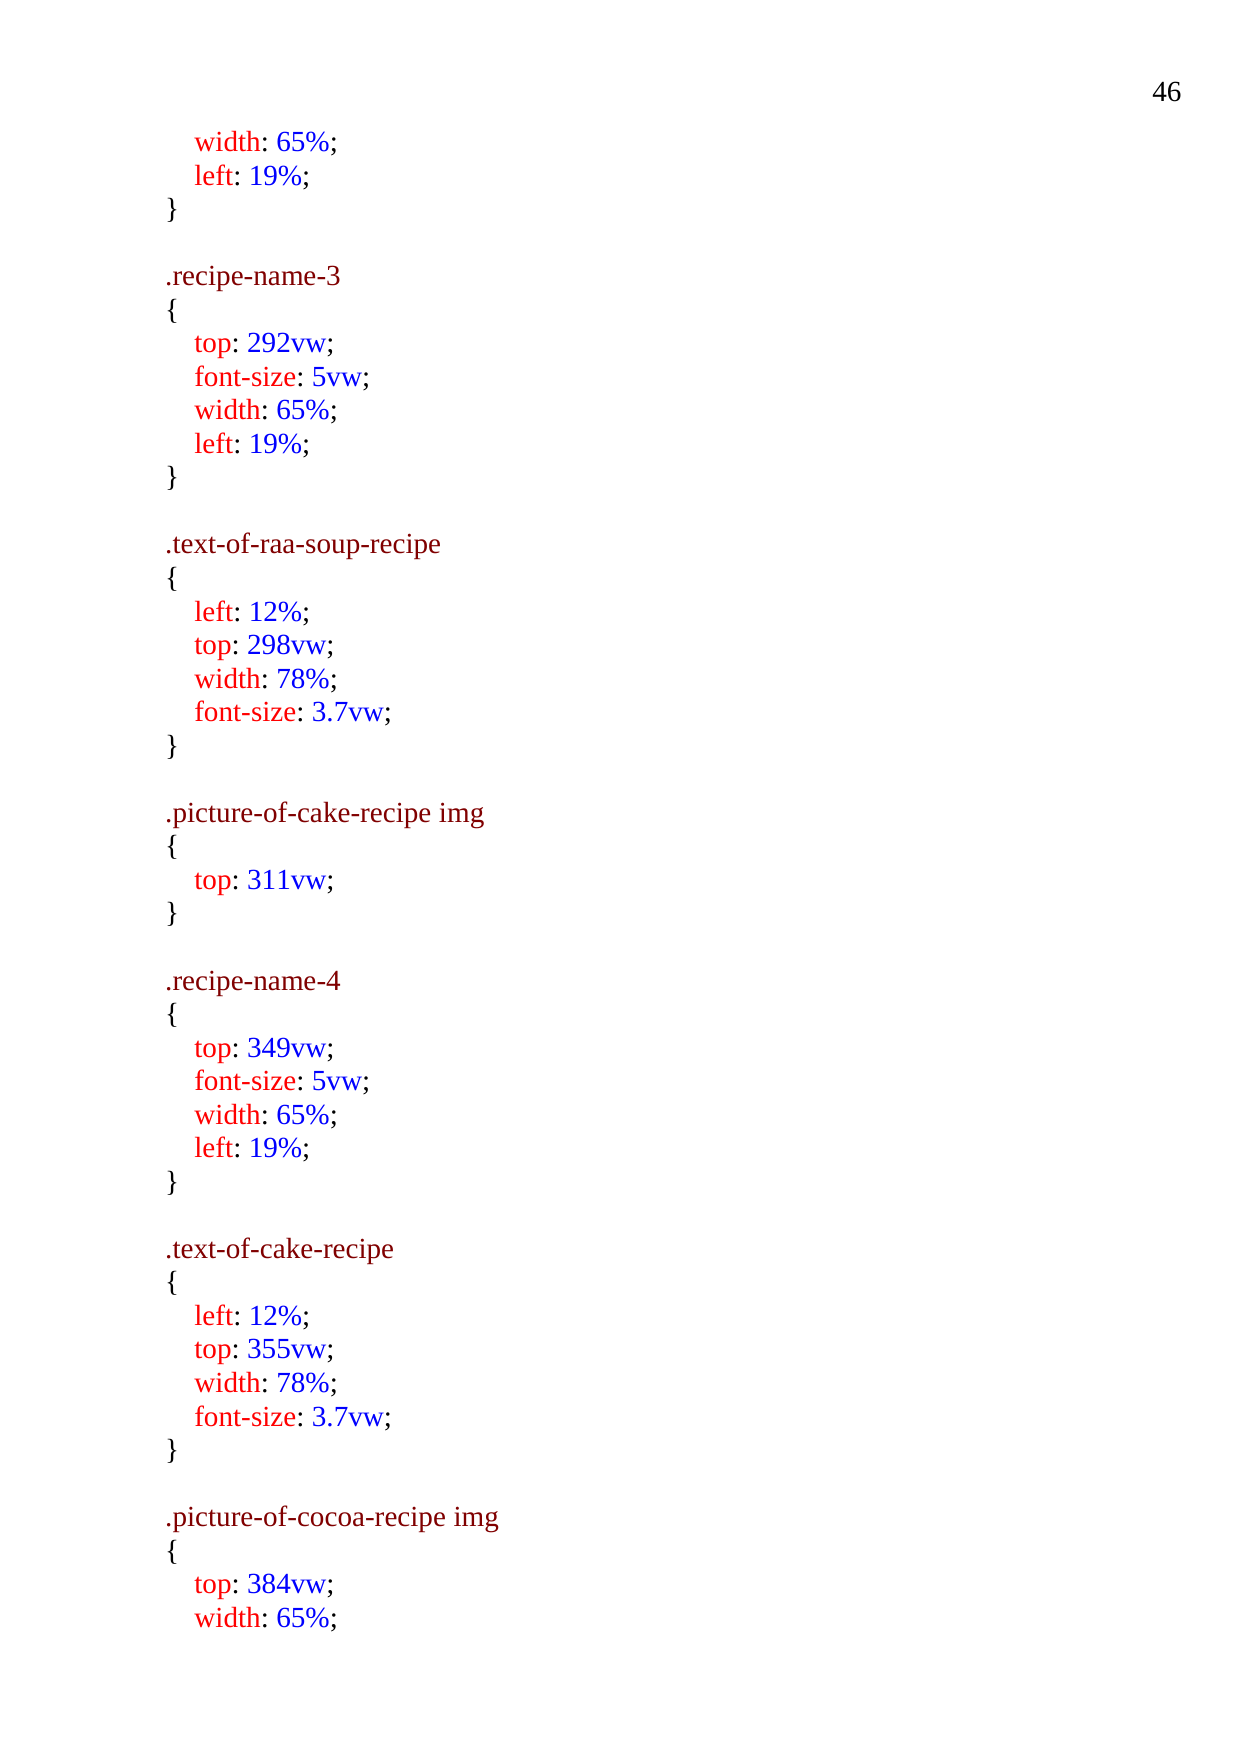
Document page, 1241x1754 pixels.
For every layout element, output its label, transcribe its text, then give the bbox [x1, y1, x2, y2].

text .recipe-name-4 [136, 963, 1181, 996]
text left: 19%; [136, 158, 1181, 191]
text left: 12%; [136, 594, 1181, 627]
text { [136, 828, 1181, 862]
text font-size: 3.7vw; [136, 1399, 1181, 1432]
text top: 298vw; [136, 627, 1181, 661]
text .text-of-raa-soup-recipe [136, 527, 1181, 560]
text left: 19%; [136, 426, 1181, 459]
text font-size: 5vw; [136, 1063, 1181, 1097]
text } [136, 1164, 1181, 1197]
text { [136, 560, 1181, 594]
text width: 65%; [136, 124, 1181, 158]
text { [136, 1533, 1181, 1566]
text } [136, 896, 1181, 929]
text .picture-of-cocoa-recipe img [136, 1499, 1181, 1533]
text width: 65%; [136, 1097, 1181, 1130]
text width: 78%; [136, 661, 1181, 694]
text left: 12%; [136, 1298, 1181, 1332]
text } [136, 1432, 1181, 1466]
text width: 78%; [136, 1365, 1181, 1399]
text top: 311vw; [136, 862, 1181, 896]
text } [136, 459, 1181, 493]
text left: 19%; [136, 1130, 1181, 1164]
text font-size: 5vw; [136, 359, 1181, 392]
text top: 384vw; [136, 1566, 1181, 1600]
text .recipe-name-3 [136, 258, 1181, 292]
text top: 292vw; [136, 325, 1181, 359]
text } [136, 728, 1181, 761]
text .picture-of-cake-recipe img [136, 795, 1181, 828]
text top: 349vw; [136, 1030, 1181, 1063]
text width: 65%; [136, 392, 1181, 426]
text { [136, 1264, 1181, 1298]
text top: 355vw; [136, 1332, 1181, 1365]
text font-size: 3.7vw; [136, 694, 1181, 728]
text width: 65%; [136, 1600, 1181, 1633]
text } [136, 191, 1181, 225]
text .text-of-cake-recipe [136, 1231, 1181, 1264]
text { [136, 996, 1181, 1030]
text { [136, 292, 1181, 325]
